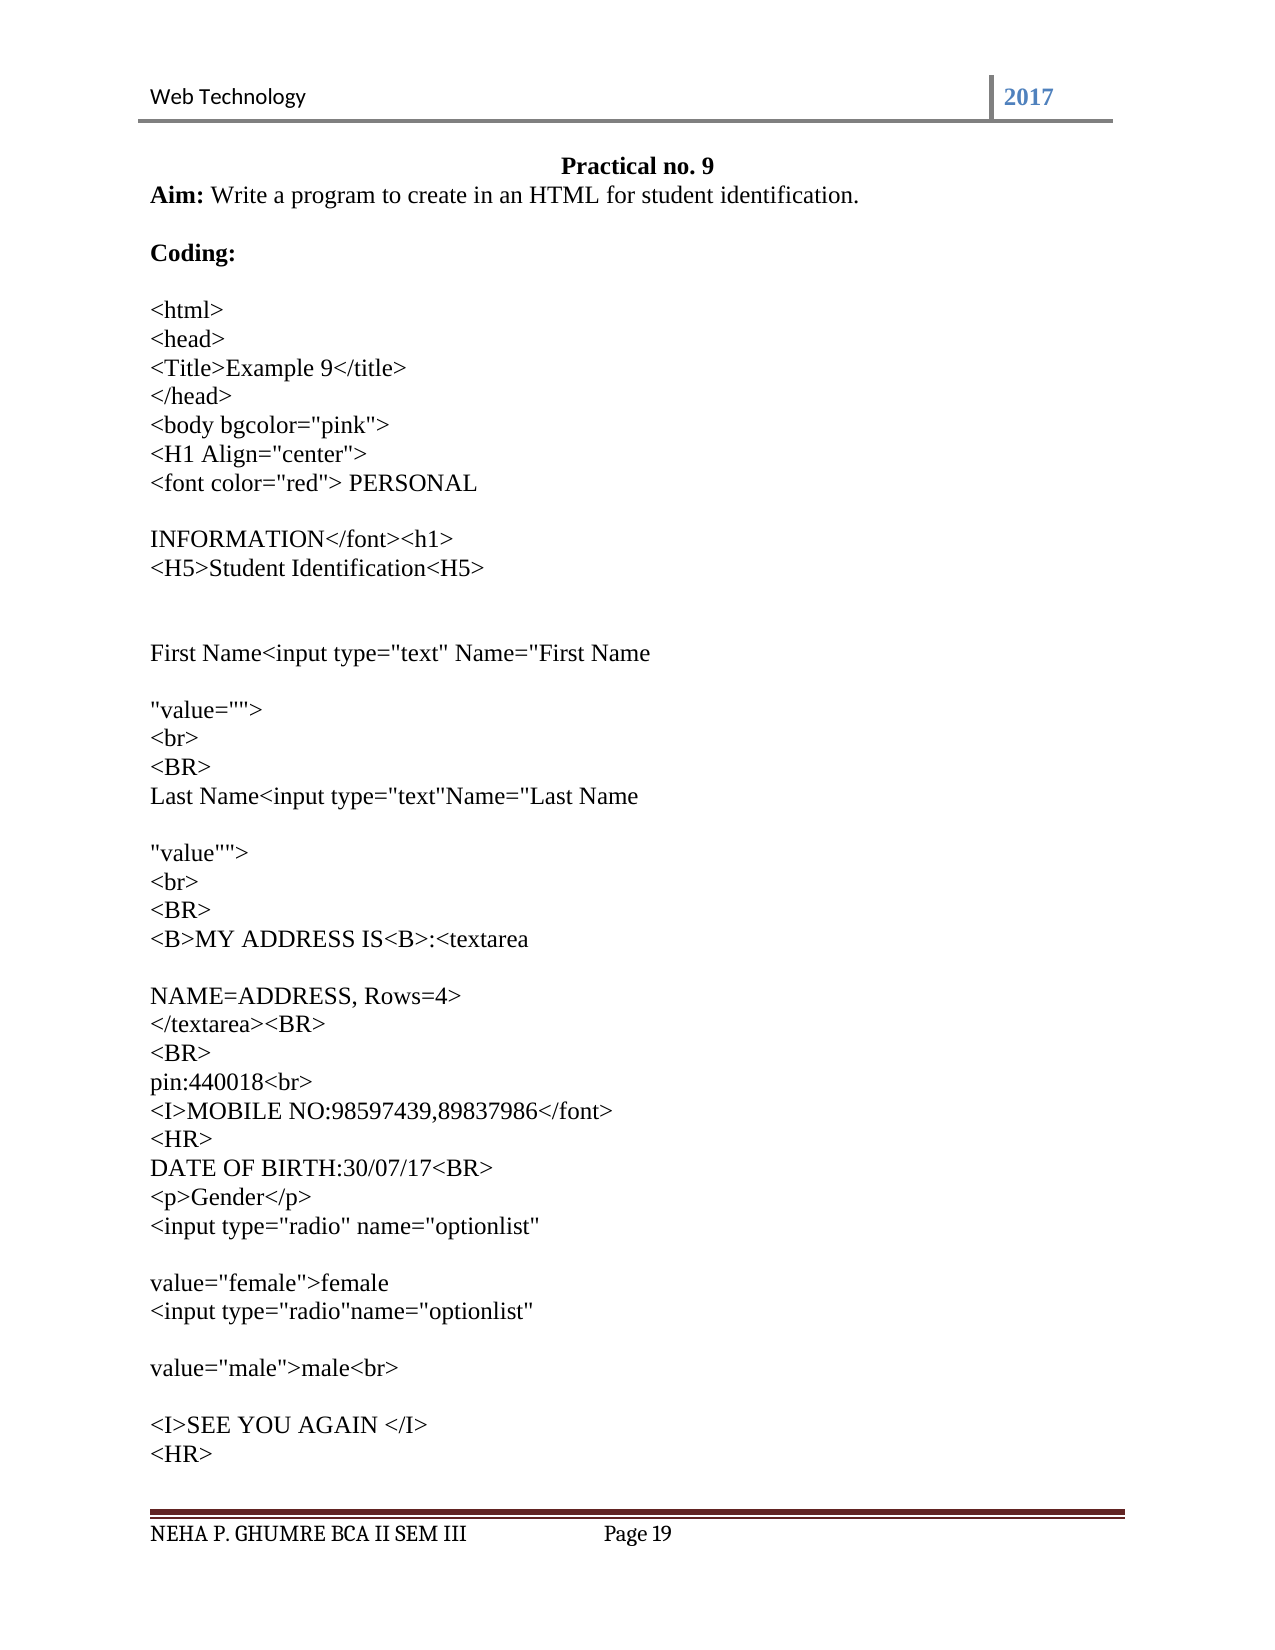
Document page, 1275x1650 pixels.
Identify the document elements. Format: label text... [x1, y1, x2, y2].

text "value=""> [150, 695, 1125, 723]
text <HR> [150, 1439, 1125, 1468]
text <BR> [150, 895, 1125, 924]
text </textarea><BR> [150, 1009, 1125, 1038]
text <H1 Align="center"> [150, 439, 1125, 468]
text <html> [150, 295, 1125, 324]
text <font color="red"> PERSONAL [150, 468, 1125, 524]
text <Title>Example 9</title> [150, 353, 1125, 381]
text value="male">male<br> [150, 1353, 1125, 1382]
text <input type="radio"name="optionlist" [150, 1296, 1125, 1353]
text <br> [150, 723, 1125, 752]
text <p>Gender</p> [150, 1182, 1125, 1211]
text <head> [150, 324, 1125, 353]
text <HR> [150, 1124, 1125, 1153]
text </head> [150, 381, 1125, 410]
text Coding: [150, 238, 1125, 266]
text <BR> [150, 1038, 1125, 1067]
text Practical no. 9 [150, 151, 1125, 180]
text Aim: Write a program to create in an HTML for student identification. [150, 180, 1125, 209]
text "value""> [150, 838, 1125, 867]
text <body bgcolor="pink"> [150, 410, 1125, 439]
text NAME=ADDRESS, Rows=4> [150, 981, 1125, 1009]
text <input type="radio" name="optionlist" [150, 1211, 1125, 1268]
text INFORMATION</font><h1> [150, 524, 1125, 553]
text value="female">female [150, 1268, 1125, 1296]
text <B>MY ADDRESS IS<B>:<textarea [150, 924, 1125, 981]
text Last Name<input type="text"Name="Last Name [150, 781, 1125, 838]
text <I>SEE YOU AGAIN </I> [150, 1411, 1125, 1439]
text pin:440018<br> [150, 1067, 1125, 1096]
text <H5>Student Identification<H5> [150, 553, 1125, 610]
text <BR> [150, 752, 1125, 781]
text <br> [150, 867, 1125, 895]
text DATE OF BIRTH:30/07/17<BR> [150, 1153, 1125, 1182]
text <I>MOBILE NO:98597439,89837986</font> [150, 1096, 1125, 1124]
text First Name<input type="text" Name="First Name [150, 638, 1125, 695]
